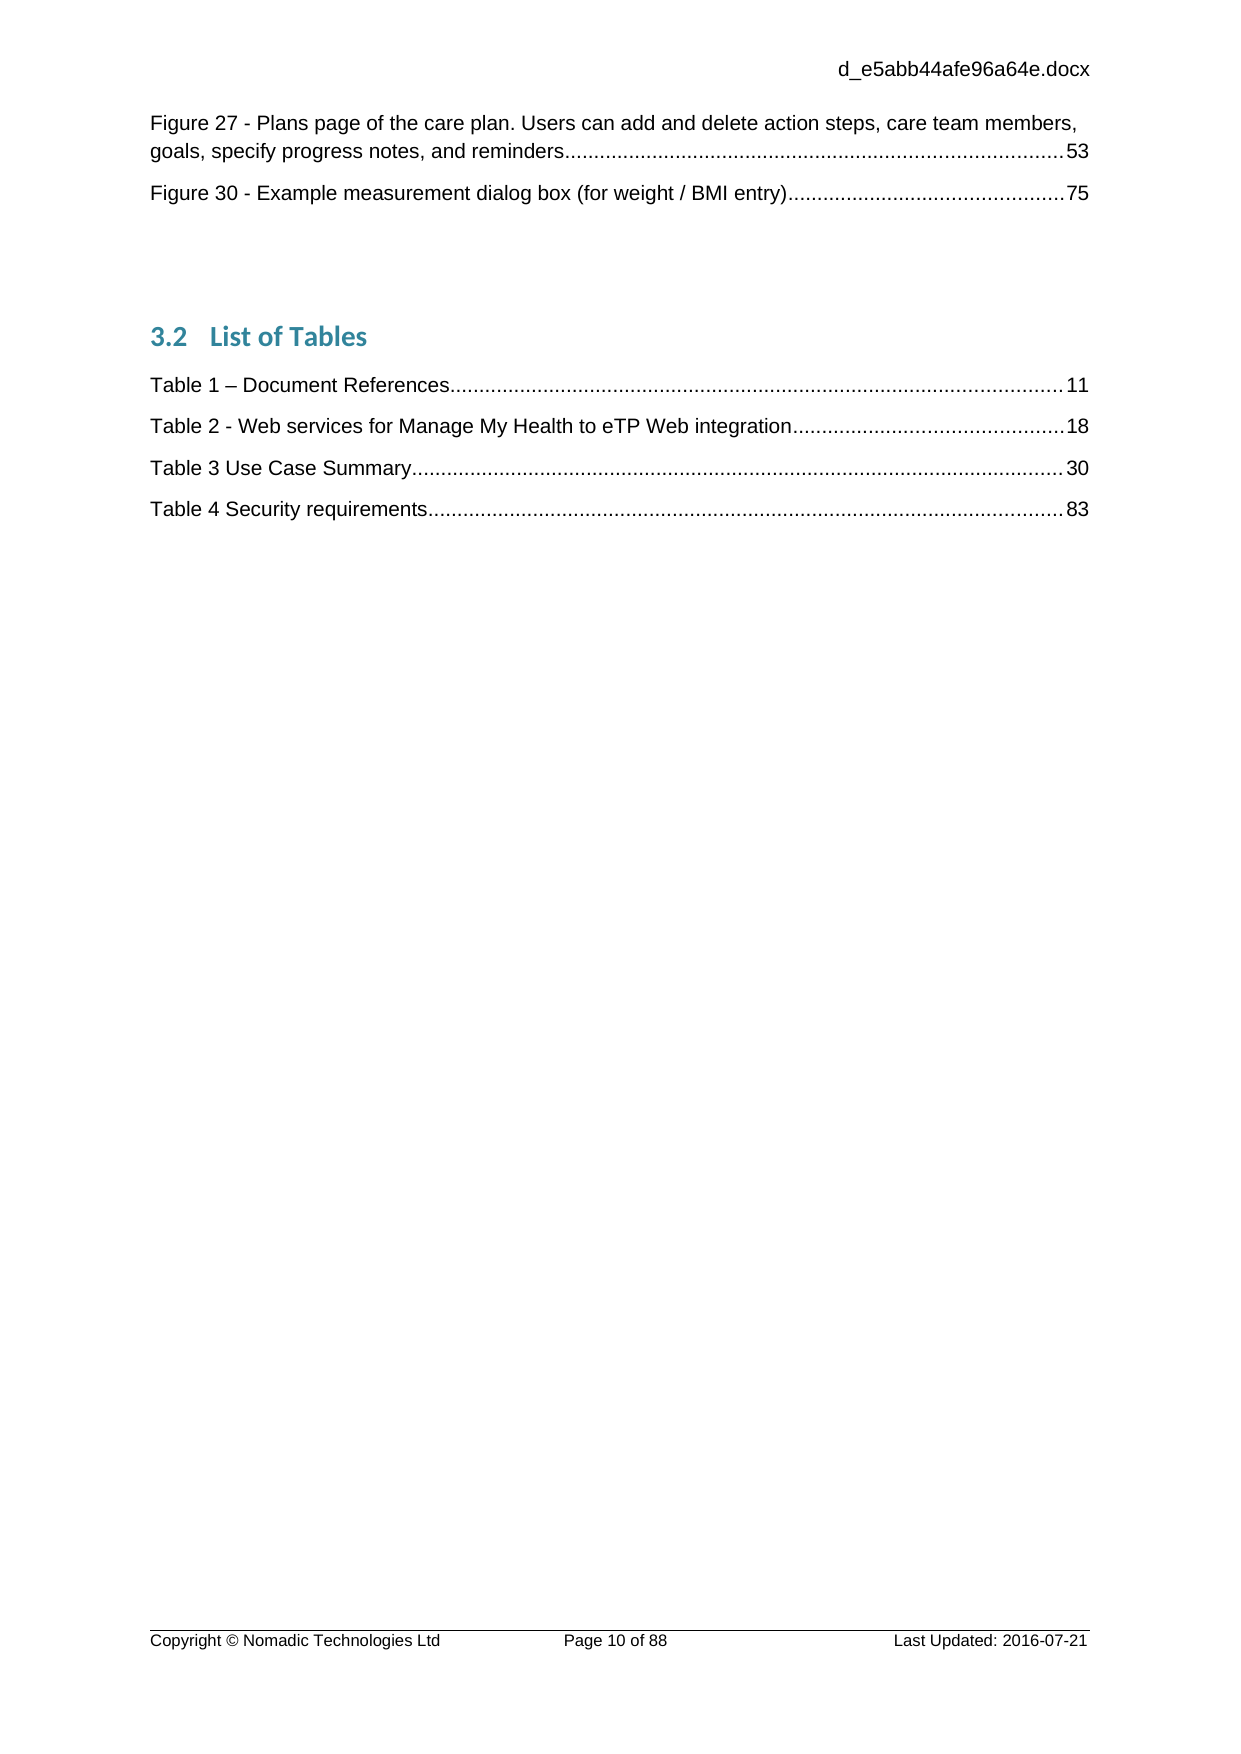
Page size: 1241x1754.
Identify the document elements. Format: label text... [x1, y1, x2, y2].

text Table 1 – Document References 11 [150, 373, 1090, 397]
text Figure 27 - Plans page of the care plan. Users can add and delete action steps, care team members, goals, specify progress notes, and reminders 53 [150, 111, 1090, 163]
text Table 2 - Web services for Manage My Health to eTP Web integration 18 [150, 414, 1090, 438]
text Table 3 Use Case Summary 30 [150, 455, 1090, 479]
text Figure 30 - Example measurement dialog box (for weight / BMI entry) 75 [150, 181, 1090, 204]
text Table 4 Security requirements 83 [150, 497, 1090, 521]
subtitle List of Tables [150, 318, 1090, 353]
